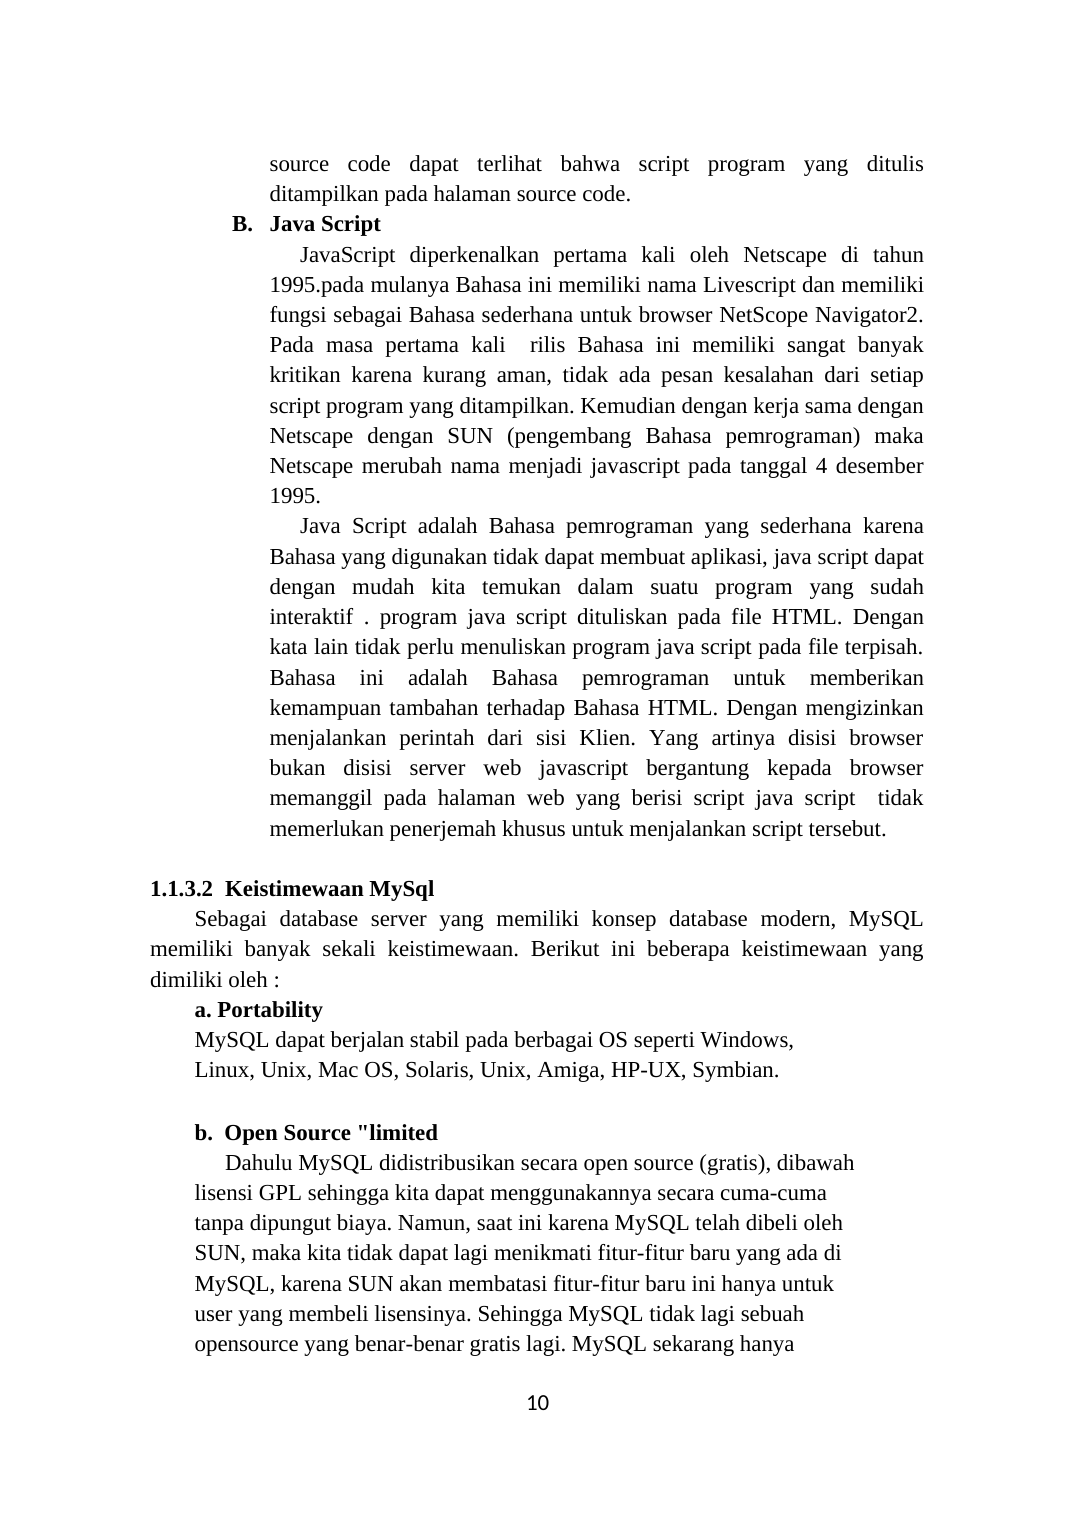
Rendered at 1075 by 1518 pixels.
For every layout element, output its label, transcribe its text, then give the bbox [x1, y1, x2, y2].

text user yang membeli lisensinya. Sehingga MySQL tidak lagi sebuah [150, 1300, 925, 1326]
text SUN, maka kita tidak dapat lagi menikmati fitur-fitur baru yang ada di [150, 1239, 925, 1266]
list Java Script [232, 210, 925, 237]
text lisensi GPL sehingga kita dapat menggunakannya secara cuma-cuma [150, 1179, 925, 1205]
subtitle Keistimewaan MySql [150, 875, 925, 901]
text Linux, Unix, Mac OS, Solaris, Unix, Amiga, HP-UX, Symbian. [150, 1056, 925, 1083]
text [269, 150, 925, 207]
text MySQL, karena SUN akan membatasi fitur-fitur baru ini hanya untuk [150, 1270, 925, 1296]
list Java Script adalah Bahasa pemrograman yang sederhana karena Bahasa yang digunakan tidak dapat membuat aplikasi, java script dapat dengan mudah kita temukan dalam suatu program yang sudah interaktif . program java script dituliskan pada file HTML. Dengan kata lain tidak perlu menuliskan program java script pada file terpisah. Bahasa ini adalah Bahasa pemrograman untuk memberikan kemampuan tambahan terhadap Bahasa HTML. Dengan mengizinkan menjalankan perintah dari sisi Klien. Yang artinya disisi browser bukan disisi server web javascript bergantung kepada browser memanggil pada halaman web yang berisi script java script tidak memerlukan penerjemah khusus untuk menjalankan script tersebut. [269, 512, 925, 841]
text b. Open Source "limited [150, 1119, 925, 1145]
text a. Portability [150, 996, 925, 1022]
text opensource yang benar-benar gratis lagi. MySQL sekarang hanya [150, 1330, 925, 1356]
text Dahulu MySQL didistribusikan secara open source (gratis), dibawah [150, 1149, 925, 1175]
text tanpa dipungut biaya. Namun, saat ini karena MySQL telah dibeli oleh [150, 1209, 925, 1236]
text MySQL dapat berjalan stabil pada berbagai OS seperti Windows, [150, 1026, 925, 1052]
text Sebagai database server yang memiliki konsep database modern, MySQL memiliki banyak sekali keistimewaan. Berikut ini beberapa keistimewaan yang dimiliki oleh : [150, 905, 925, 992]
list JavaScript diperkenalkan pertama kali oleh Netscape di tahun 1995.pada mulanya Bahasa ini memiliki nama Livescript dan memiliki fungsi sebagai Bahasa sederhana untuk browser NetScope Navigator2. Pada masa pertama kali rilis Bahasa ini memiliki sangat banyak kritikan karena kurang aman, tidak ada pesan kesalahan dari setiap script program yang ditampilkan. Kemudian dengan kerja sama dengan Netscape dengan SUN (pengembang Bahasa pemrograman) maka Netscape merubah nama menjadi javascript pada tanggal 4 desember 1995. [269, 241, 925, 509]
